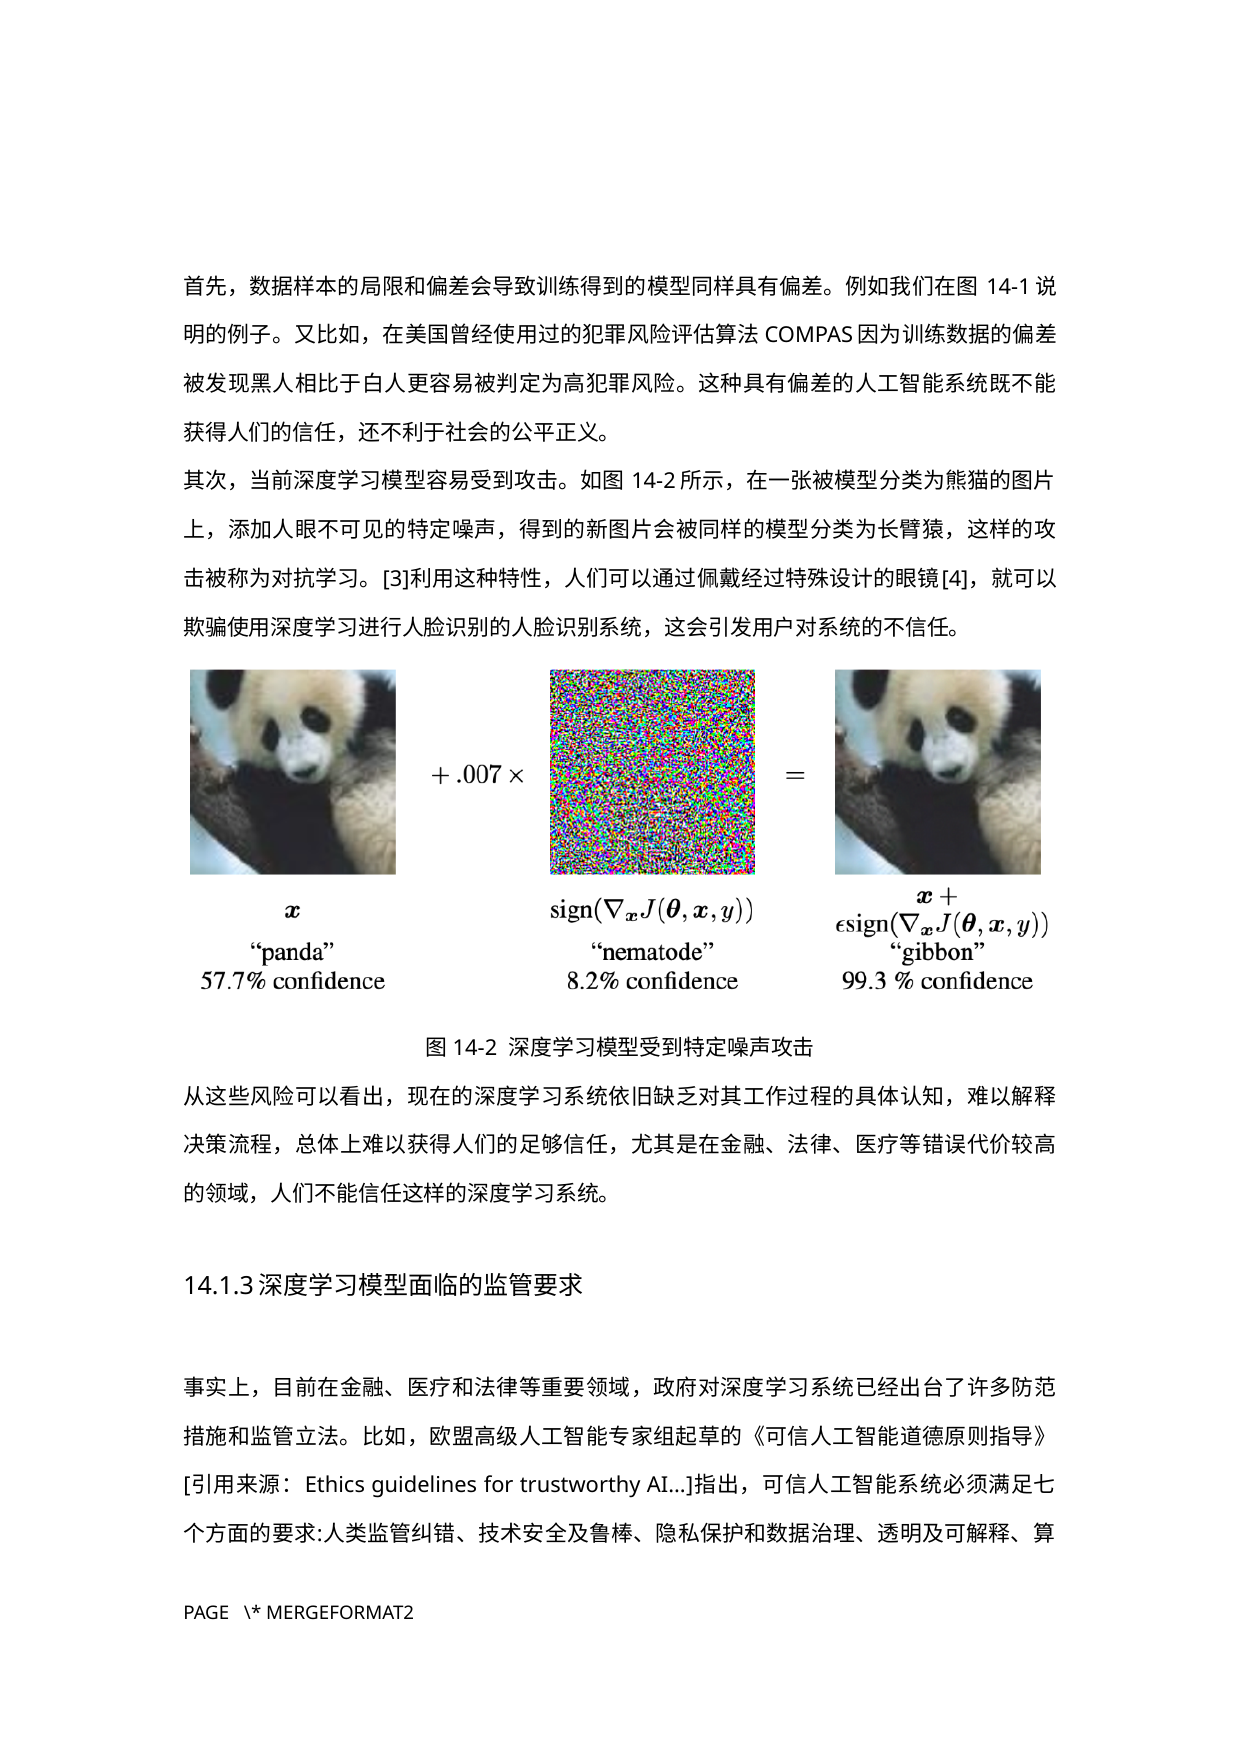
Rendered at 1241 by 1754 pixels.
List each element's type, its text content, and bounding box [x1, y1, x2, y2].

text 图 -2 深度学习模型受到特定噪声攻击 [183, 1030, 1057, 1062]
text 从这些风险可以看出，现在的深度学习系统依旧缺乏对其工作过程的具体认知，难以解释决策流程，总体上难以获得人们的足够信任，尤其是在金融、法律、医疗等错误代价较高的领域，人们不能信任这样的深度学习系统。 [183, 1078, 1057, 1208]
text 其次，当前深度学习模型容易受到攻击。如图14-2所示，在一张被模型分类为熊猫的图片上，添加人眼不可见的特定噪声，得到的新图片会被同样的模型分类为长臂猿，这样的攻击被称为对抗学习。[3]利用这种特性，人们可以通过佩戴经过特殊设计的眼镜[4]，就可以欺骗使用深度学习进行人脸识别的人脸识别系统，这会引发用户对系统的不信任。 [183, 463, 1057, 642]
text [183, 1370, 1057, 1548]
subtitle 深度学习模型面临的监管要求 [183, 1251, 1057, 1316]
text 首先，数据样本的局限和偏差会导致训练得到的模型同样具有偏差。例如我们在图14-1说明的例子。又比如，在美国曾经使用过的犯罪风险评估算法COMPAS因为训练数据的偏差，被发现黑人相比于白人更容易被判定为高犯罪风险。这种具有偏差的人工智能系统既不能获得人们的信任，还不利于社会的公平正义。 [183, 268, 1057, 447]
